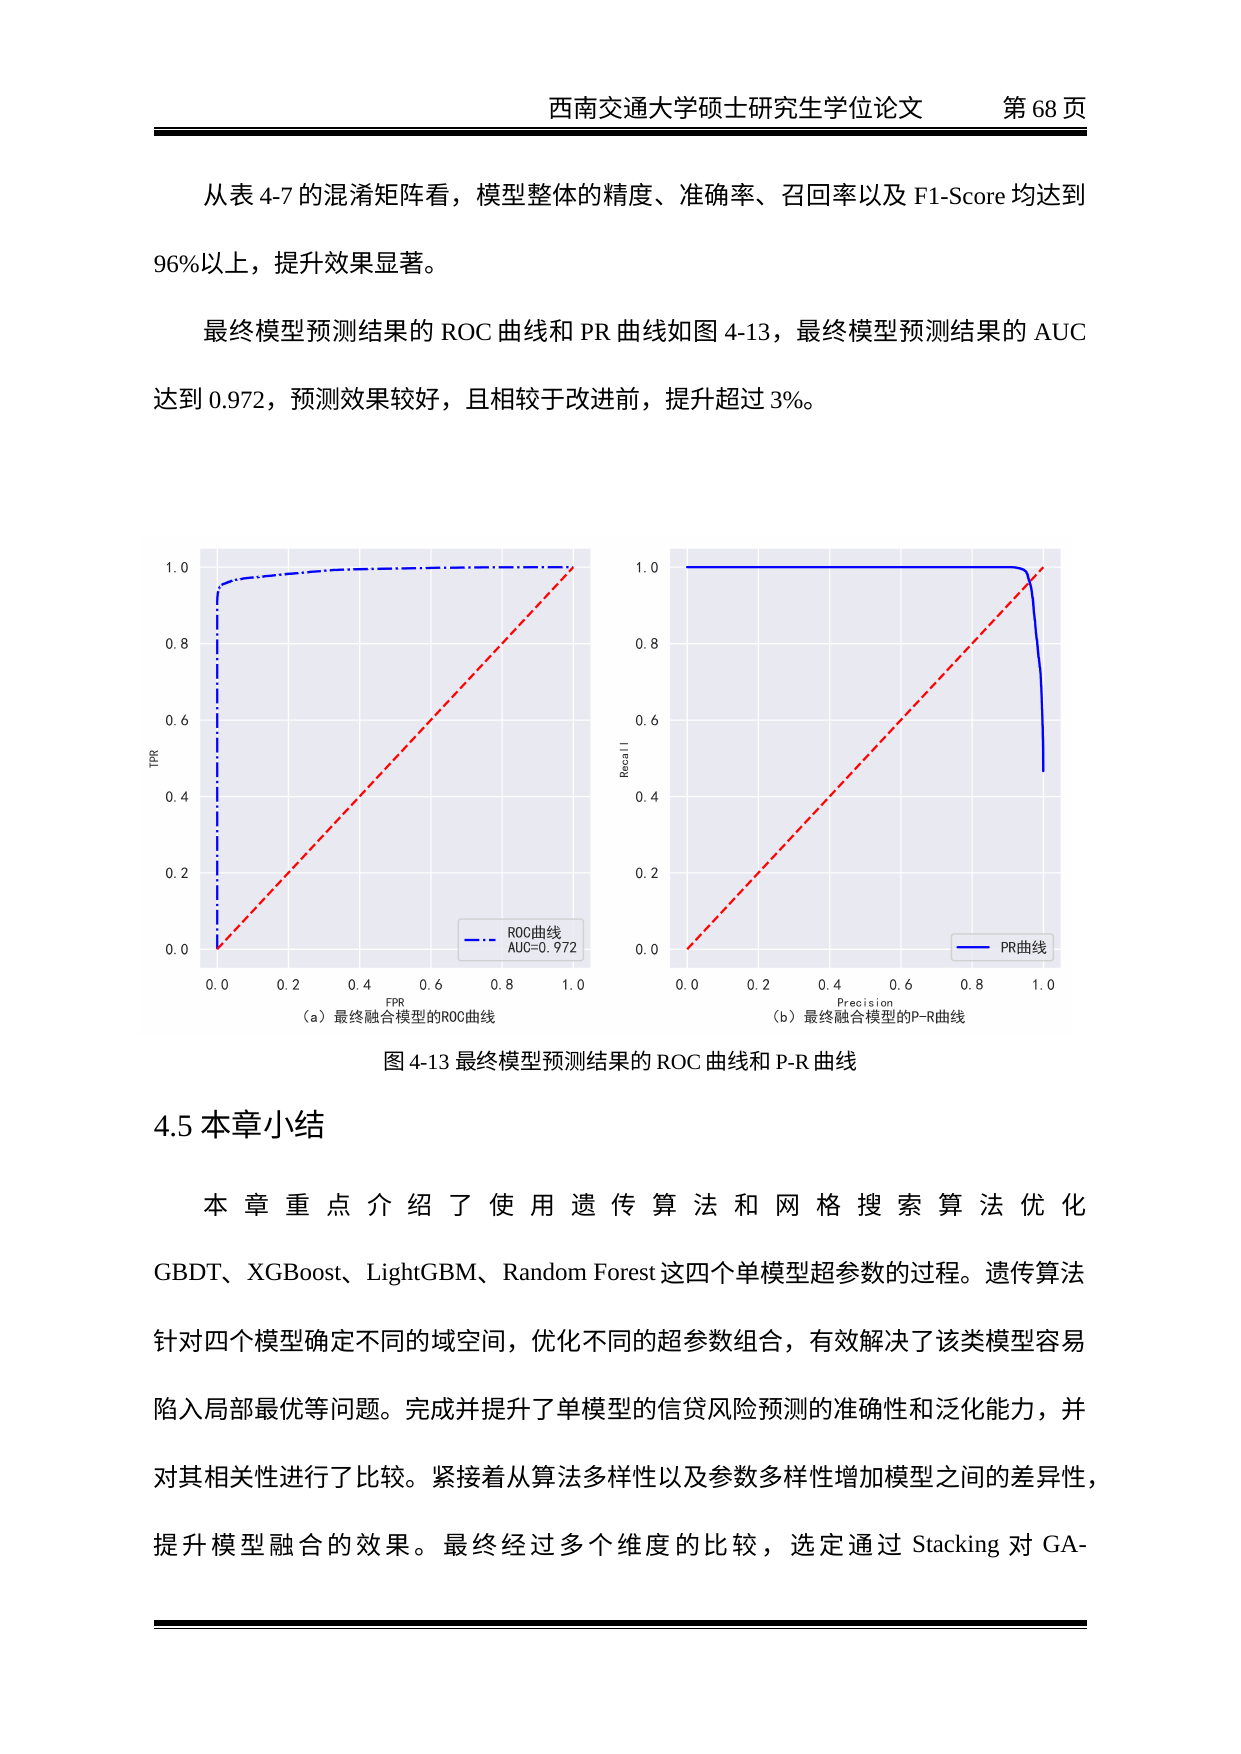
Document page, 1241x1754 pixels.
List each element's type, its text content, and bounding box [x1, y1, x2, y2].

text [153, 1170, 1087, 1577]
text 从表4-7的混淆矩阵看，模型整体的精度、准确率、召回率以及F1-Score均达到96%以上，提升效果显著。 [153, 160, 1087, 296]
text 最终模型预测结果的ROC曲线和PR曲线如图4-13，最终模型预测结果的AUC达到0.972，预测效果较好，且相较于改进前，提升超过3%。 [153, 296, 1087, 432]
subtitle 4.5 本章小结 [153, 1089, 1087, 1157]
picture [138, 537, 1072, 1035]
text 图4-13 最终模型预测结果的ROC曲线和P-R曲线 [153, 1043, 1087, 1077]
